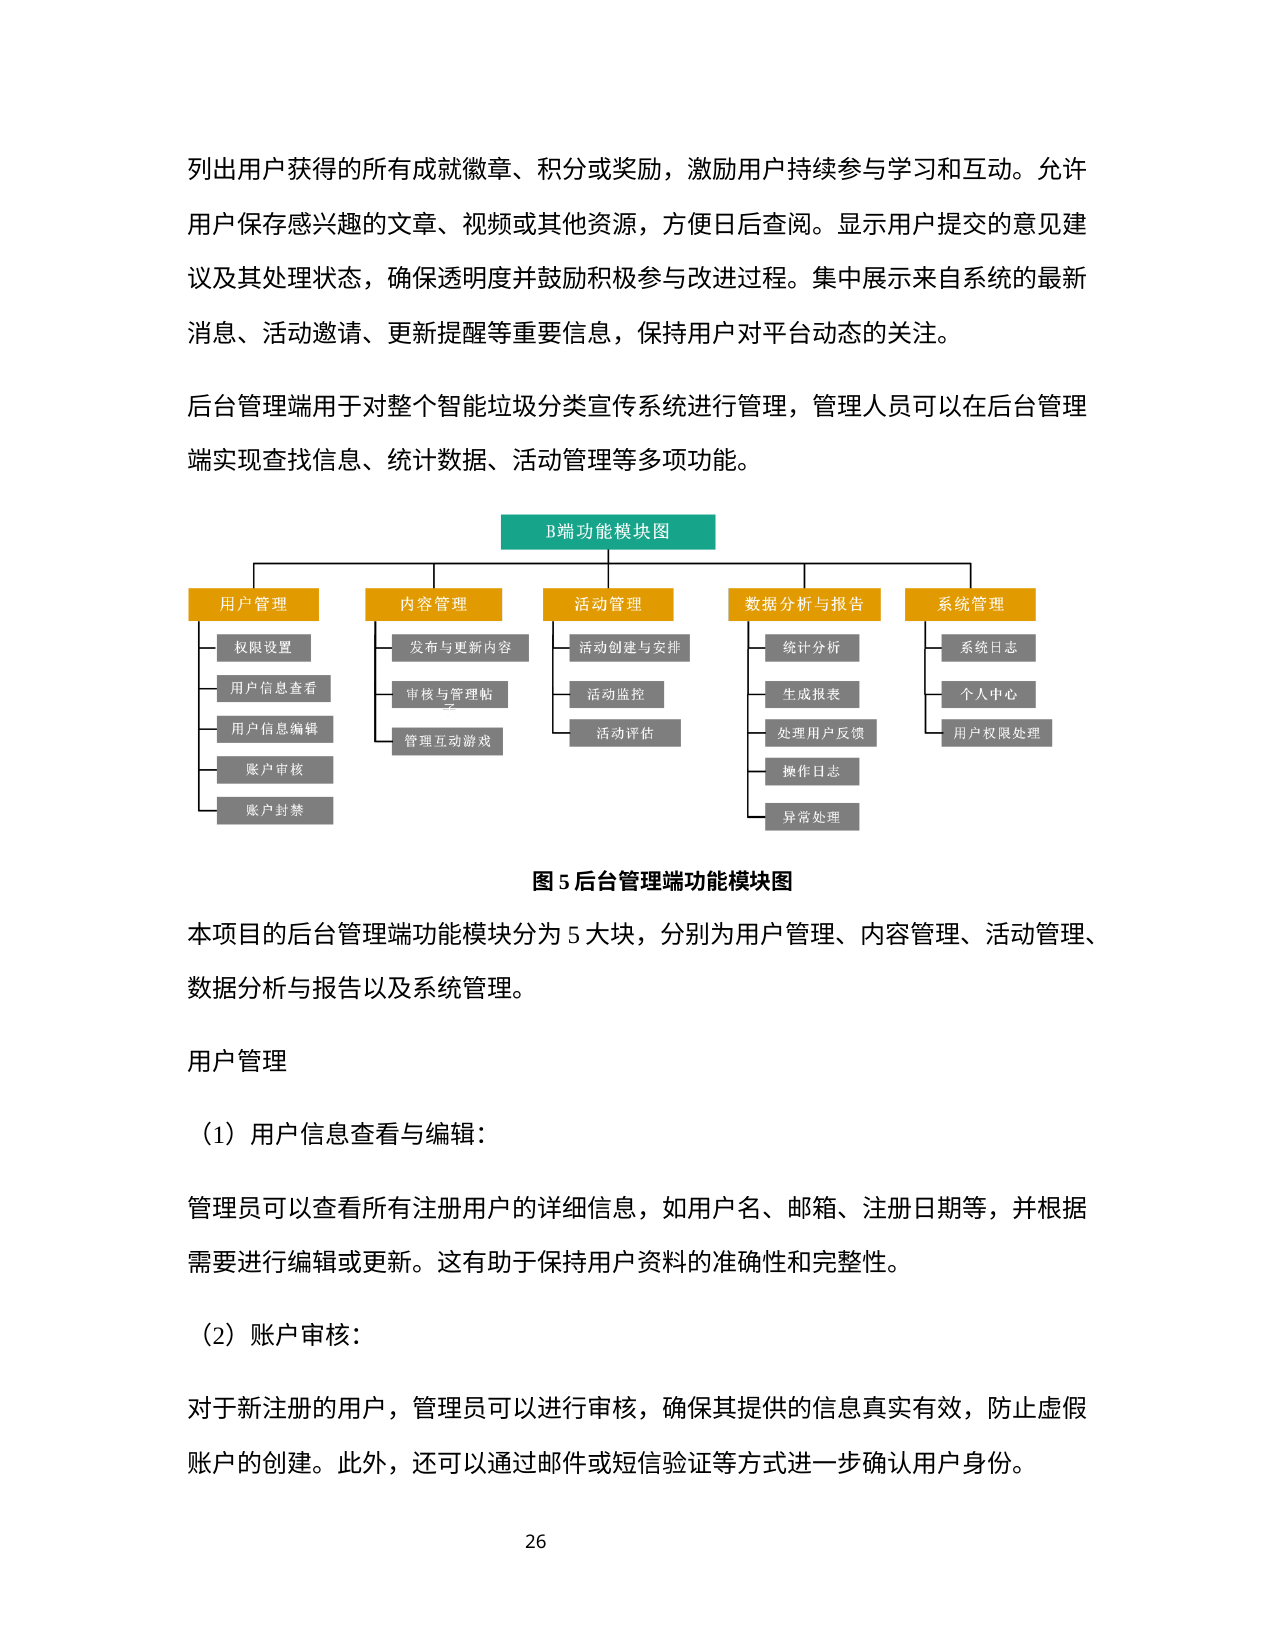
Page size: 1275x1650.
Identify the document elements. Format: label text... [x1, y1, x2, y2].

text 用户管理 [187, 1042, 1087, 1078]
text （1）用户信息查看与编辑： [187, 1115, 1087, 1151]
text 对于新注册的用户，管理员可以进行审核，确保其提供的信息真实有效，防止虚假账户的创建。此外，还可以通过邮件或短信验证等方式进一步确认用户身份。 [187, 1389, 1087, 1479]
text 后台管理端用于对整个智能垃圾分类宣传系统进行管理，管理人员可以在后台管理端实现查找信息、统计数据、活动管理等多项功能。 [187, 386, 1087, 477]
text （2）账户审核： [187, 1316, 1087, 1352]
picture [187, 513, 1053, 831]
text 管理员可以查看所有注册用户的详细信息，如用户名、邮箱、注册日期等，并根据需要进行编辑或更新。这有助于保持用户资料的准确性和完整性。 [187, 1188, 1087, 1279]
text 图 5 后台管理端功能模块图 [187, 864, 1087, 896]
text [187, 150, 1087, 349]
text 本项目的后台管理端功能模块分为5大块，分别为用户管理、内容管理、活动管理、数据分析与报告以及系统管理。 [187, 914, 1087, 1005]
